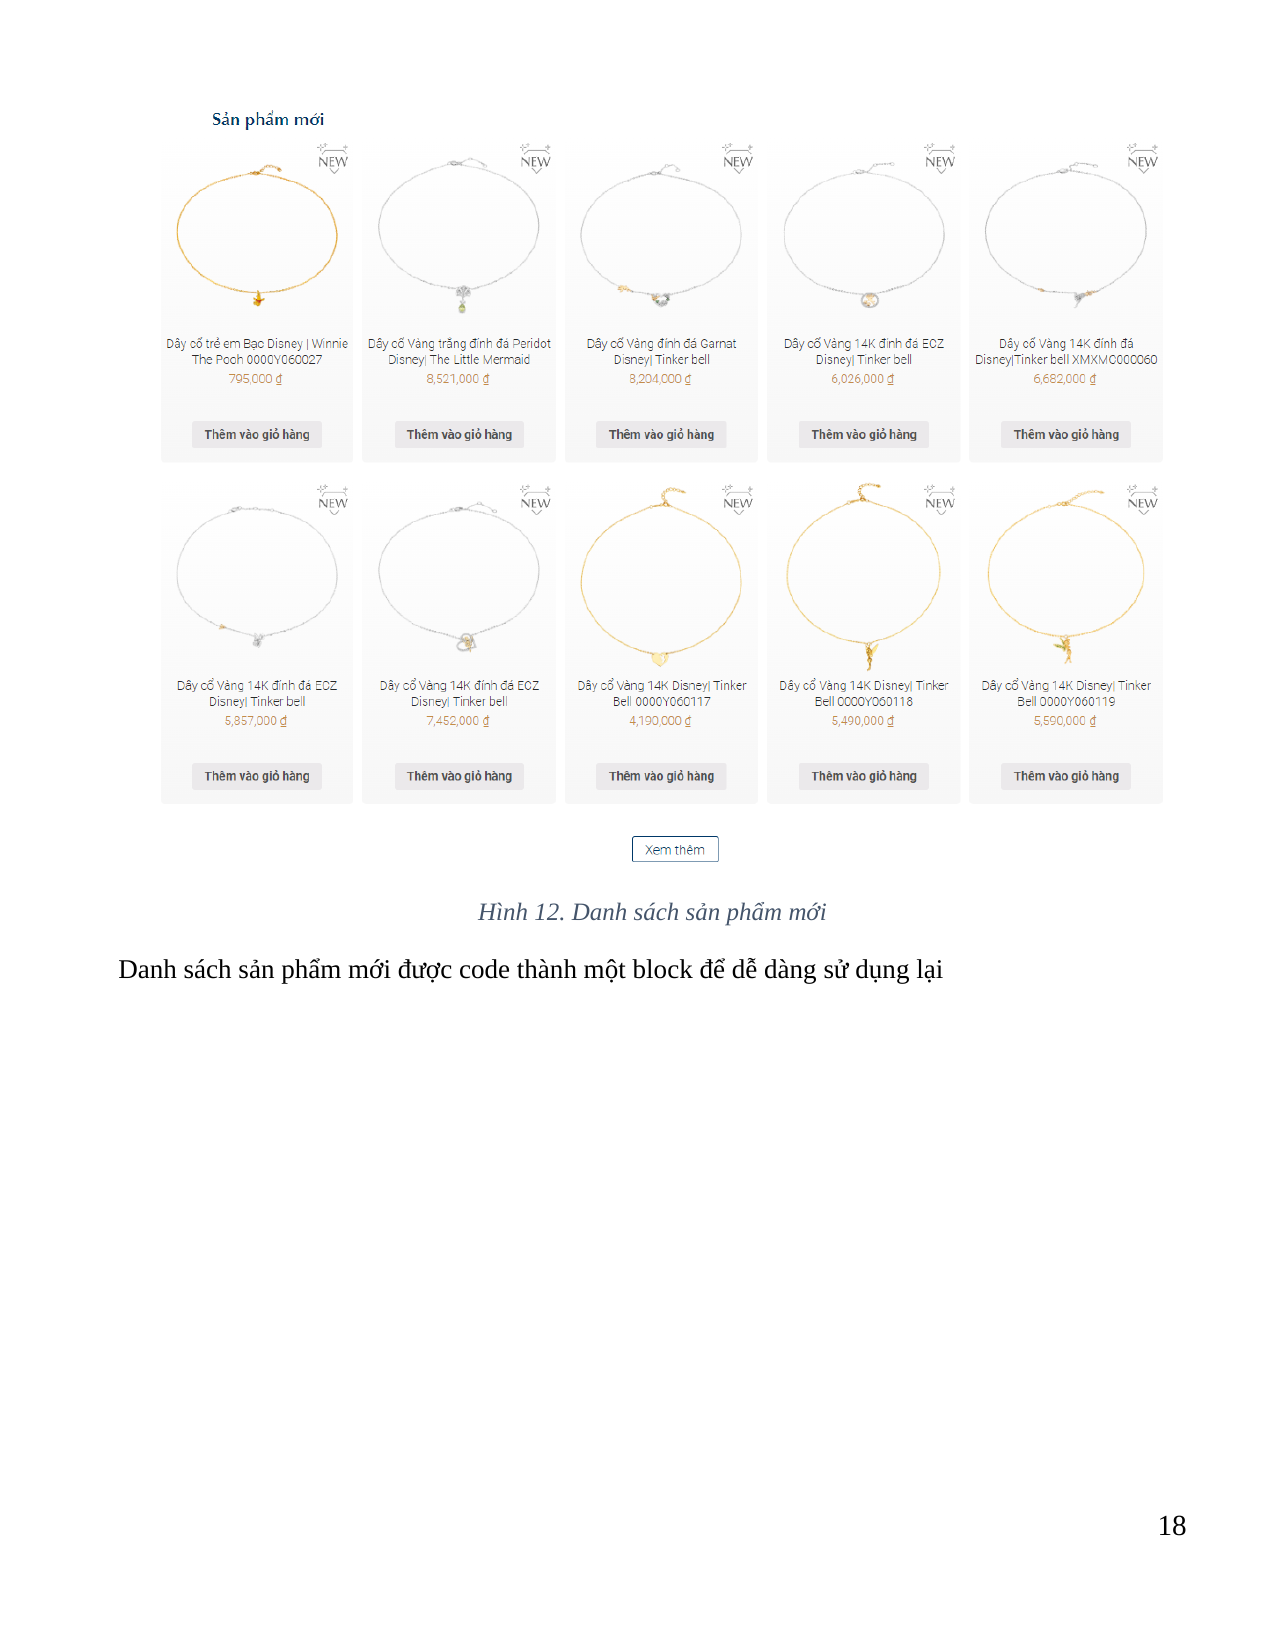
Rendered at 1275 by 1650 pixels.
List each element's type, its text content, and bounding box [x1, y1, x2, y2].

picture [155, 108, 1224, 869]
text Hình 12. Danh sách sản phẩm mới [118, 897, 1186, 926]
text Danh sách sản phẩm mới được code thành một block để dễ dàng sử dụng lại [118, 953, 1186, 984]
